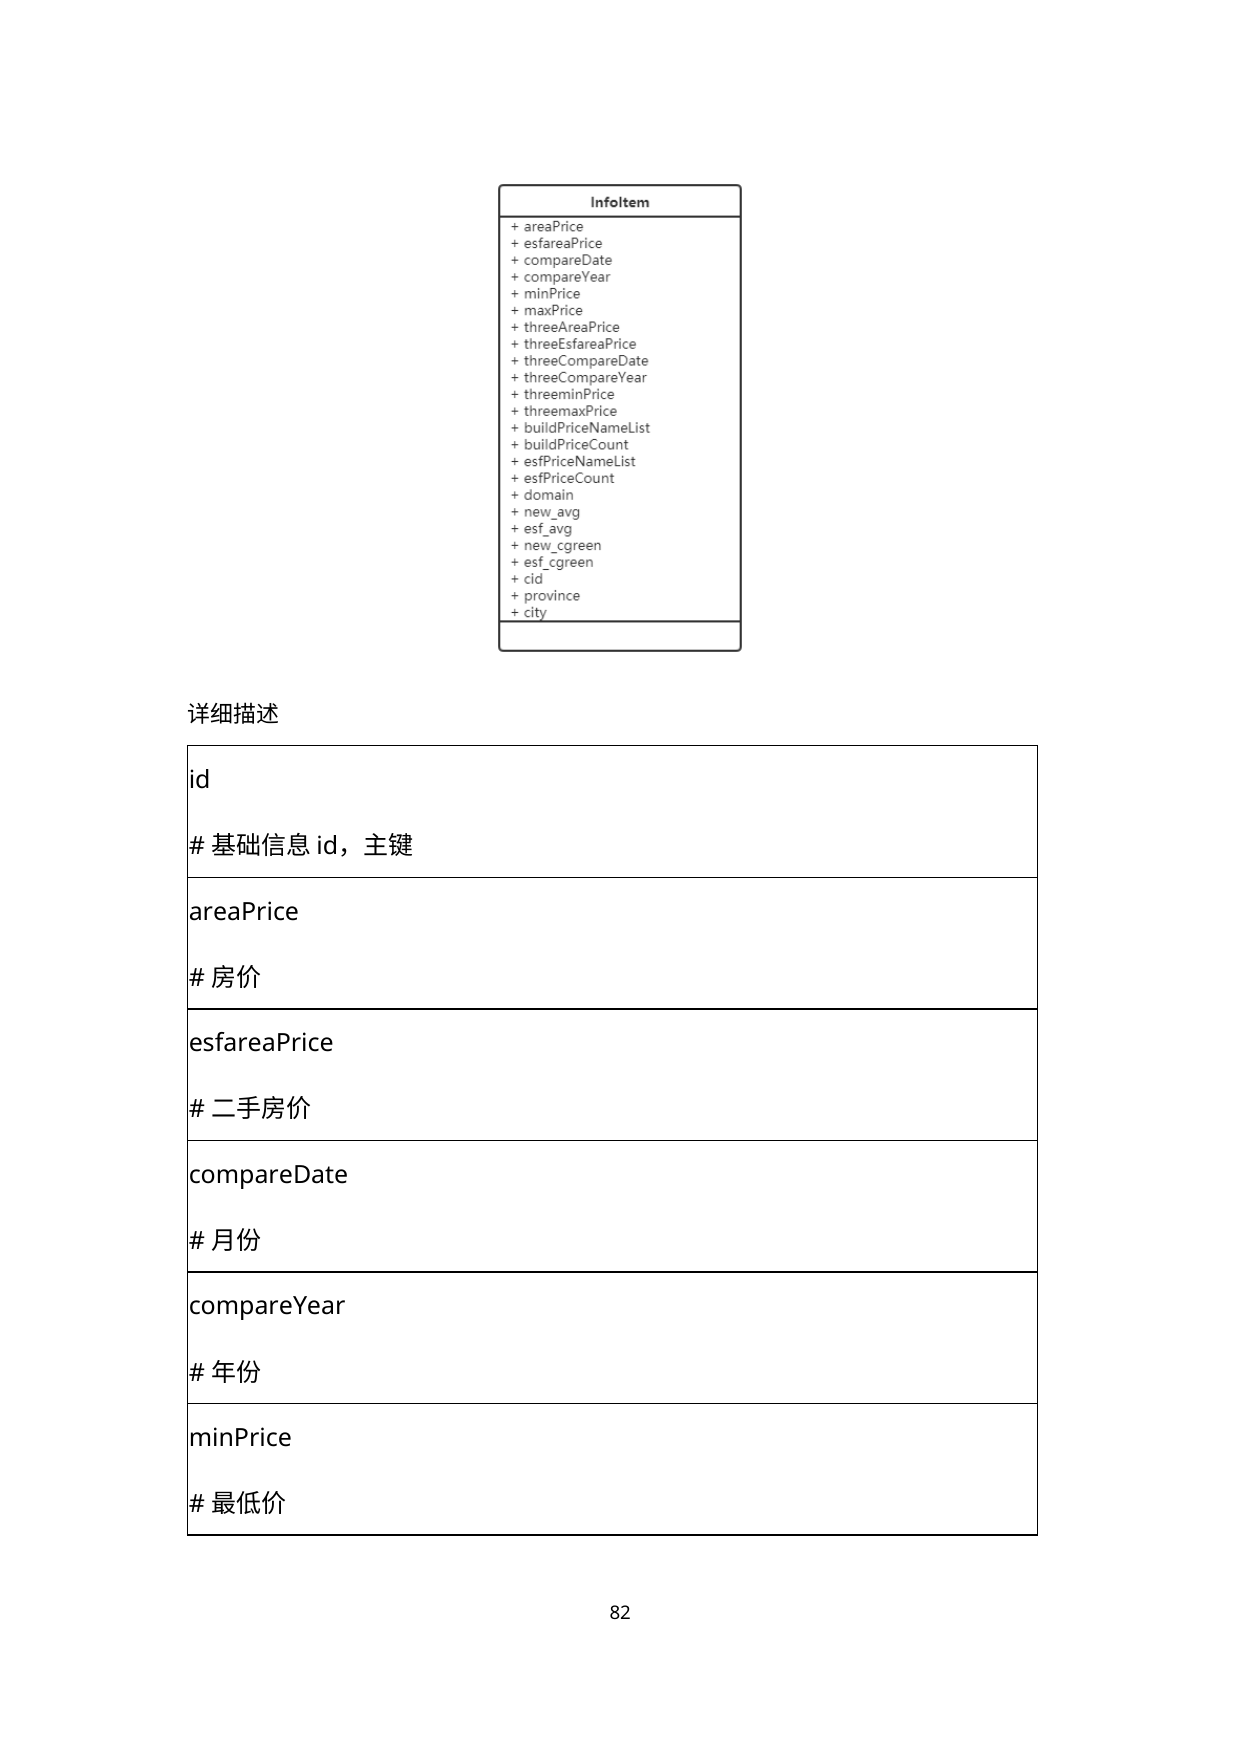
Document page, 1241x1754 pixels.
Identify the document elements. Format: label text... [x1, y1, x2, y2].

picture [473, 159, 767, 677]
table_cell esfareaPrice # 二手房价 [188, 1010, 1037, 1139]
table_header id # 基础信息id，主键 [188, 746, 1037, 876]
table_cell compareYear # 年份 [188, 1273, 1037, 1403]
table_cell compareDate # 月份 [188, 1141, 1037, 1271]
table_cell areaPrice # 房价 [188, 878, 1037, 1008]
table_cell minPrice # 最低价 [188, 1404, 1037, 1534]
text 详细描述 [187, 680, 1053, 745]
